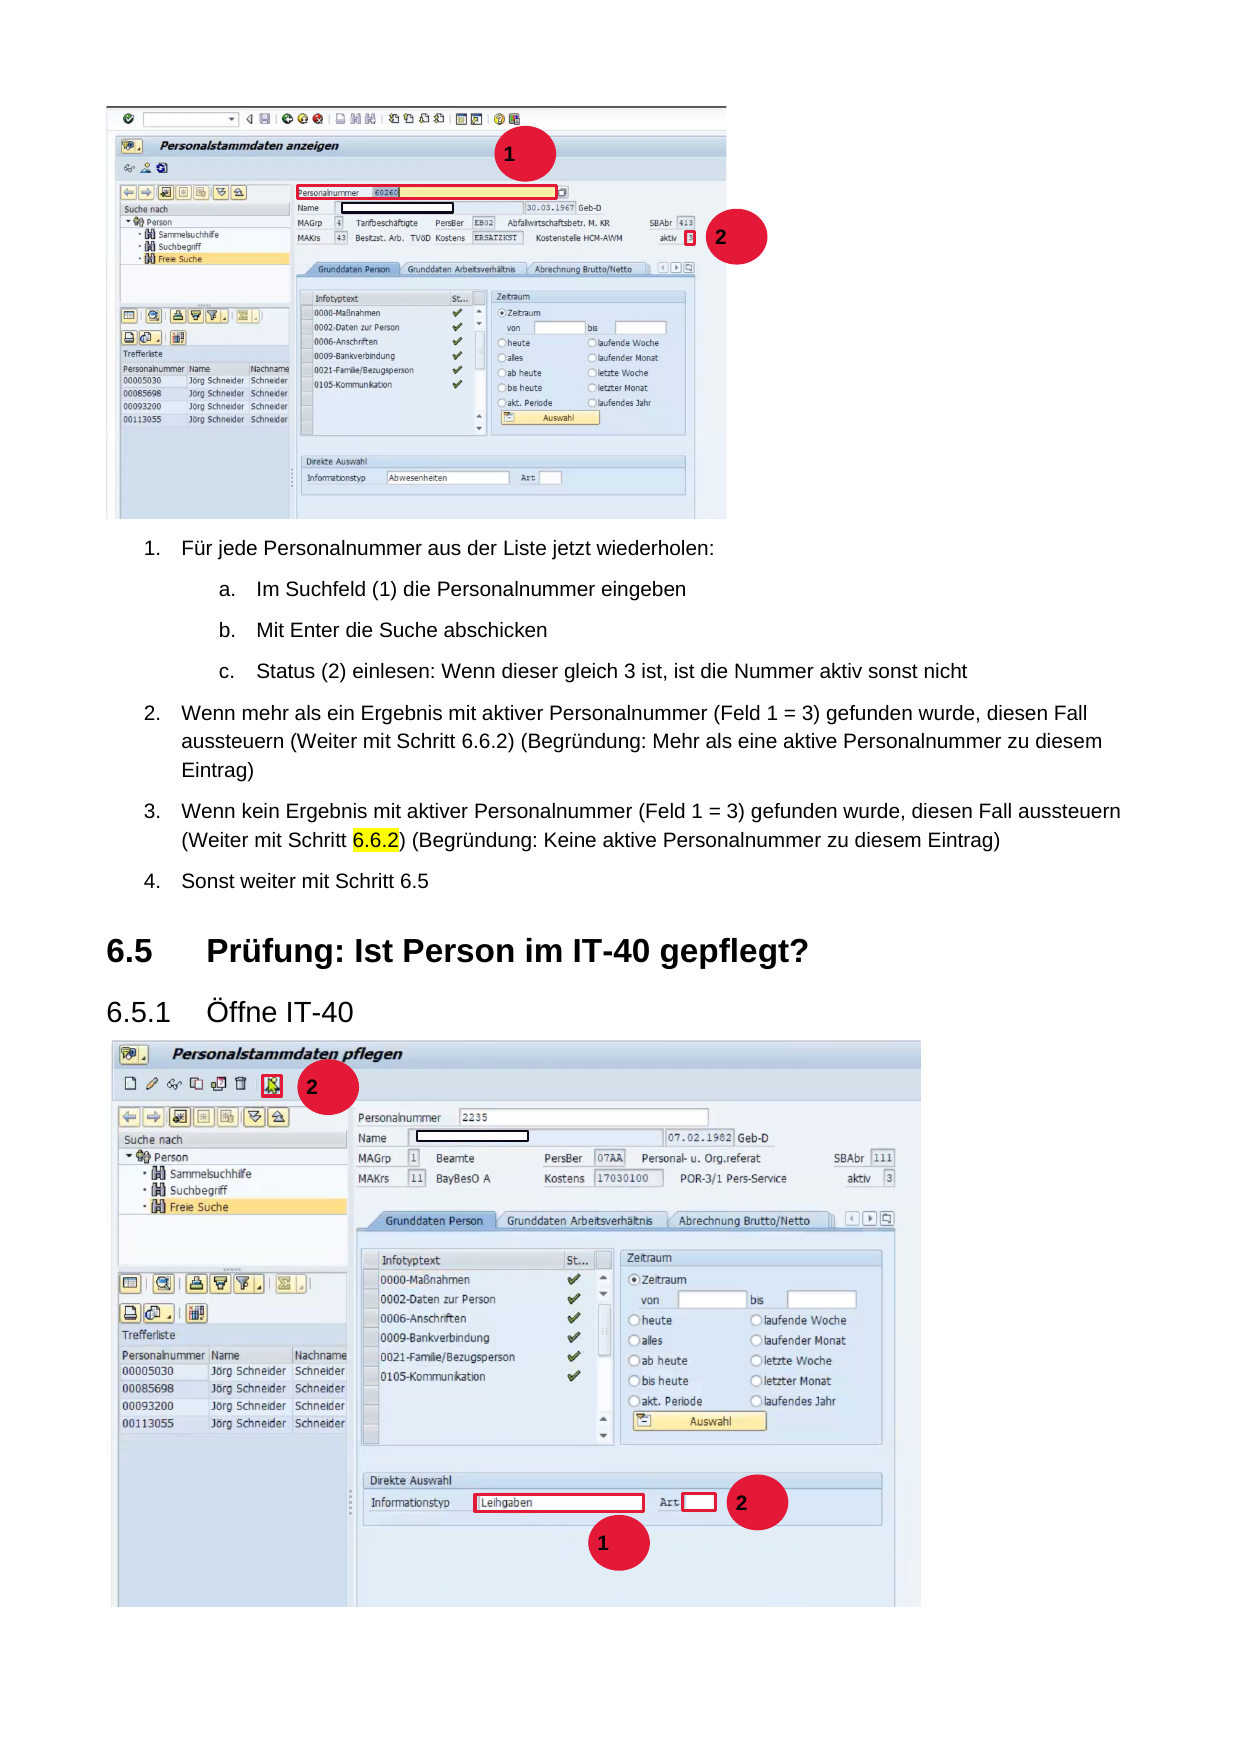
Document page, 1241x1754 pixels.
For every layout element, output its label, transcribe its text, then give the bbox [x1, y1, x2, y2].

picture [106, 1040, 921, 1607]
list Für jede Personalnummer aus der Liste jetzt wiederholen: [144, 535, 1134, 559]
list Status (2) einlesen: Wenn dieser gleich 3 ist, ist die Nummer aktiv sonst nicht [219, 659, 1134, 683]
list Mit Enter die Suche abschicken [219, 618, 1134, 642]
list Sonst weiter mit Schritt 6.6 [144, 869, 1134, 893]
subtitle Öffne IT-40 [106, 995, 1134, 1028]
picture [106, 106, 727, 519]
list Im Suchfeld (1) die Personalnummer eingeben [219, 577, 1134, 601]
list Wenn mehr als ein Ergebnis mit aktiver Personalnummer (Feld 1 = 3) gefunden wurde, diesen Fall aussteuern (Weiter mit Schritt 6.6.2) (Begründung: Mehr als eine aktive Personalnummer zu diesem Eintrag) [144, 700, 1134, 782]
list Wenn kein Ergebnis mit aktiver Personalnummer (Feld 1 = 3) gefunden wurde, diesen Fall aussteuern (Weiter mit Schritt 6.7.2) (Begründung: Keine aktive Personalnummer zu diesem Eintrag) [144, 799, 1134, 852]
subtitle Prüfung: Ist Person im IT-40 gepflegt? [106, 931, 1134, 970]
